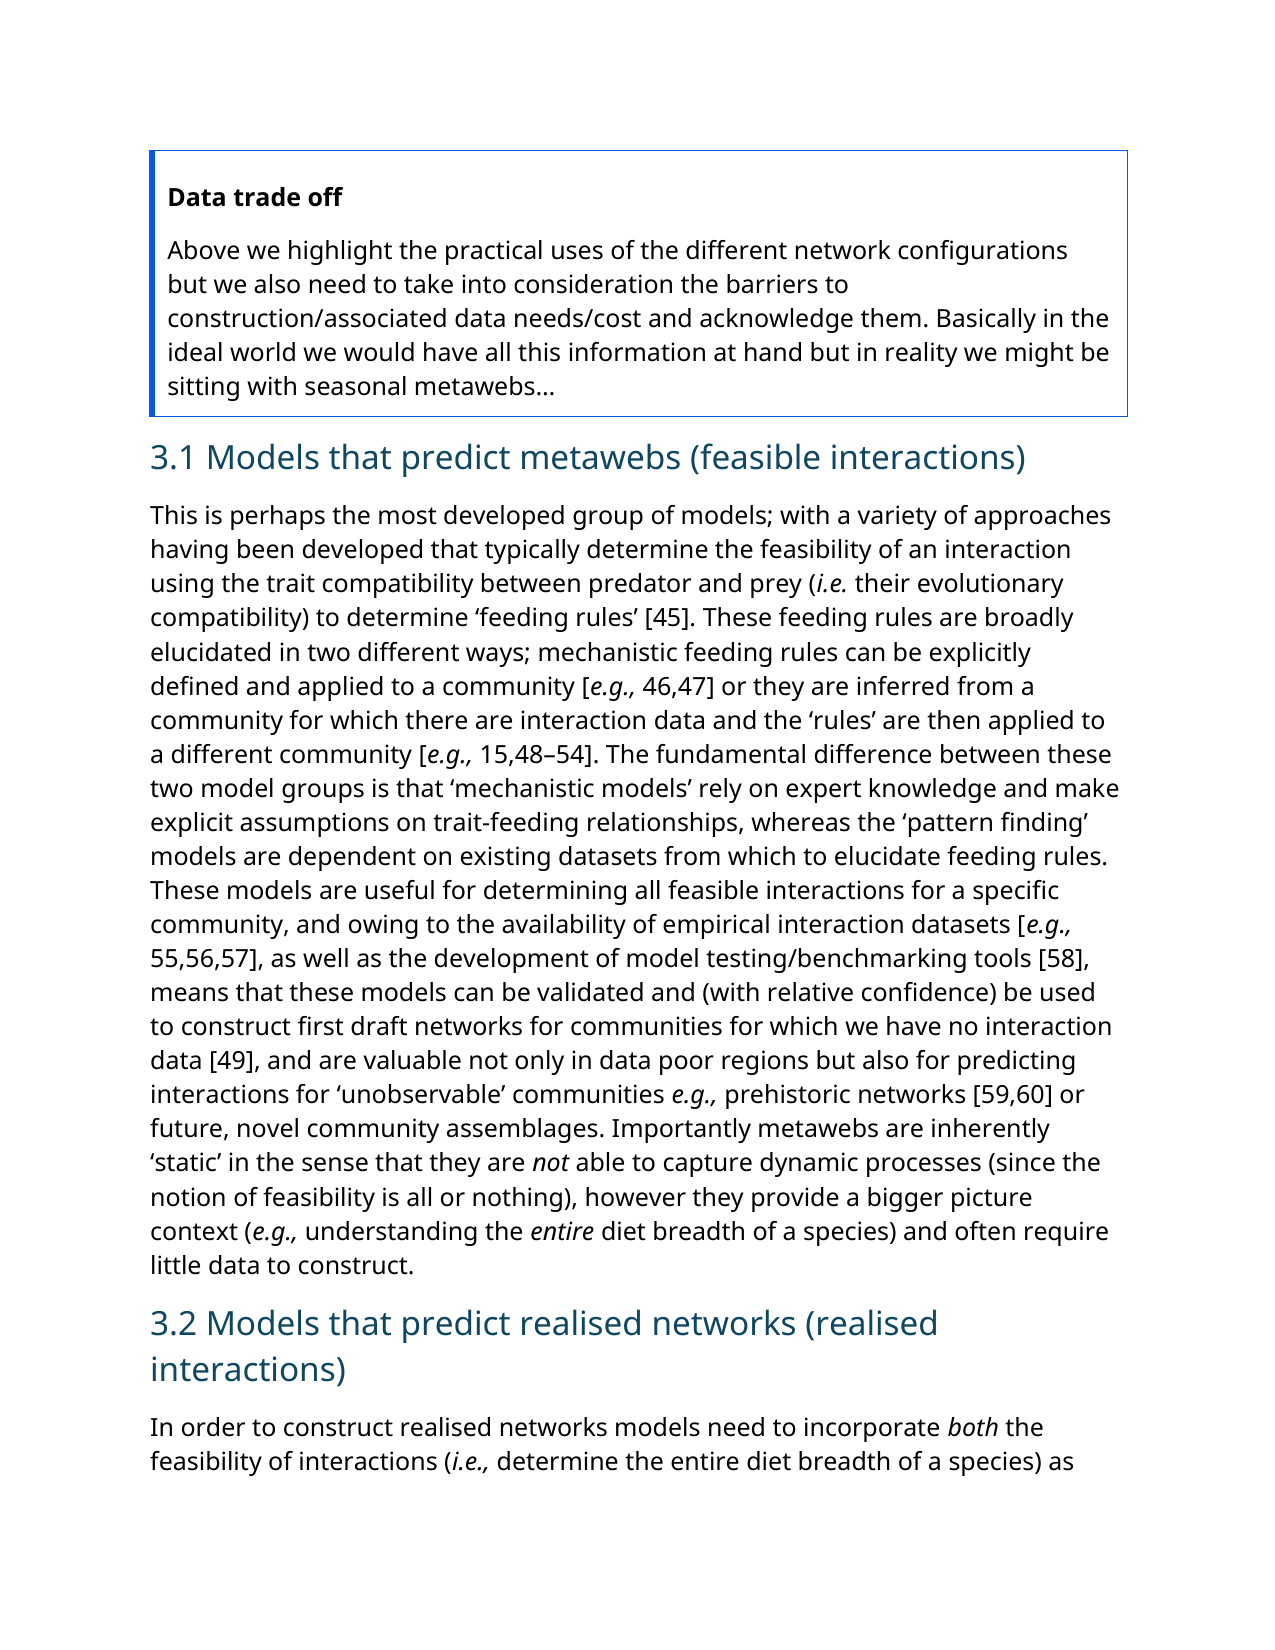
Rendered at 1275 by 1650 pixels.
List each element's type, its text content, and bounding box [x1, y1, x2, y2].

subtitle 3.1 Models that predict metawebs (feasible interactions) [150, 434, 1125, 479]
text This is perhaps the most developed group of models; with a variety of approaches having been developed that typically determine the feasibility of an interaction using the trait compatibility between predator and prey (i.e. their evolutionary compatibility) to determine ‘feeding rules’ [45]. These feeding rules are broadly elucidated in two different ways; mechanistic feeding rules can be explicitly defined and applied to a community [e.g., 46,47] or they are inferred from a community for which there are interaction data and the ‘rules’ are then applied to a different community [e.g., 15,48–54]. The fundamental difference between these two model groups is that ‘mechanistic models’ rely on expert knowledge and make explicit assumptions on trait-feeding relationships, whereas the ‘pattern finding’ models are dependent on existing datasets from which to elucidate feeding rules. These models are useful for determining all feasible interactions for a specific community, and owing to the availability of empirical interaction datasets [e.g., 55,56,57], as well as the development of model testing/benchmarking tools [58], means that these models can be validated and (with relative confidence) be used to construct first draft networks for communities for which we have no interaction data [49], and are valuable not only in data poor regions but also for predicting interactions for ‘unobservable’ communities e.g., prehistoric networks [59,60] or future, novel community assemblages. Importantly metawebs are inherently ‘static’ in the sense that they are not able to capture dynamic processes (since the notion of feasibility is all or nothing), however they provide a bigger picture context (e.g., understanding the entire diet breadth of a species) and often require little data to construct. [150, 498, 1125, 1281]
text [150, 1410, 1125, 1478]
subtitle 3.2 Models that predict realised networks (realised interactions) [150, 1300, 1125, 1391]
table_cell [155, 151, 1127, 416]
